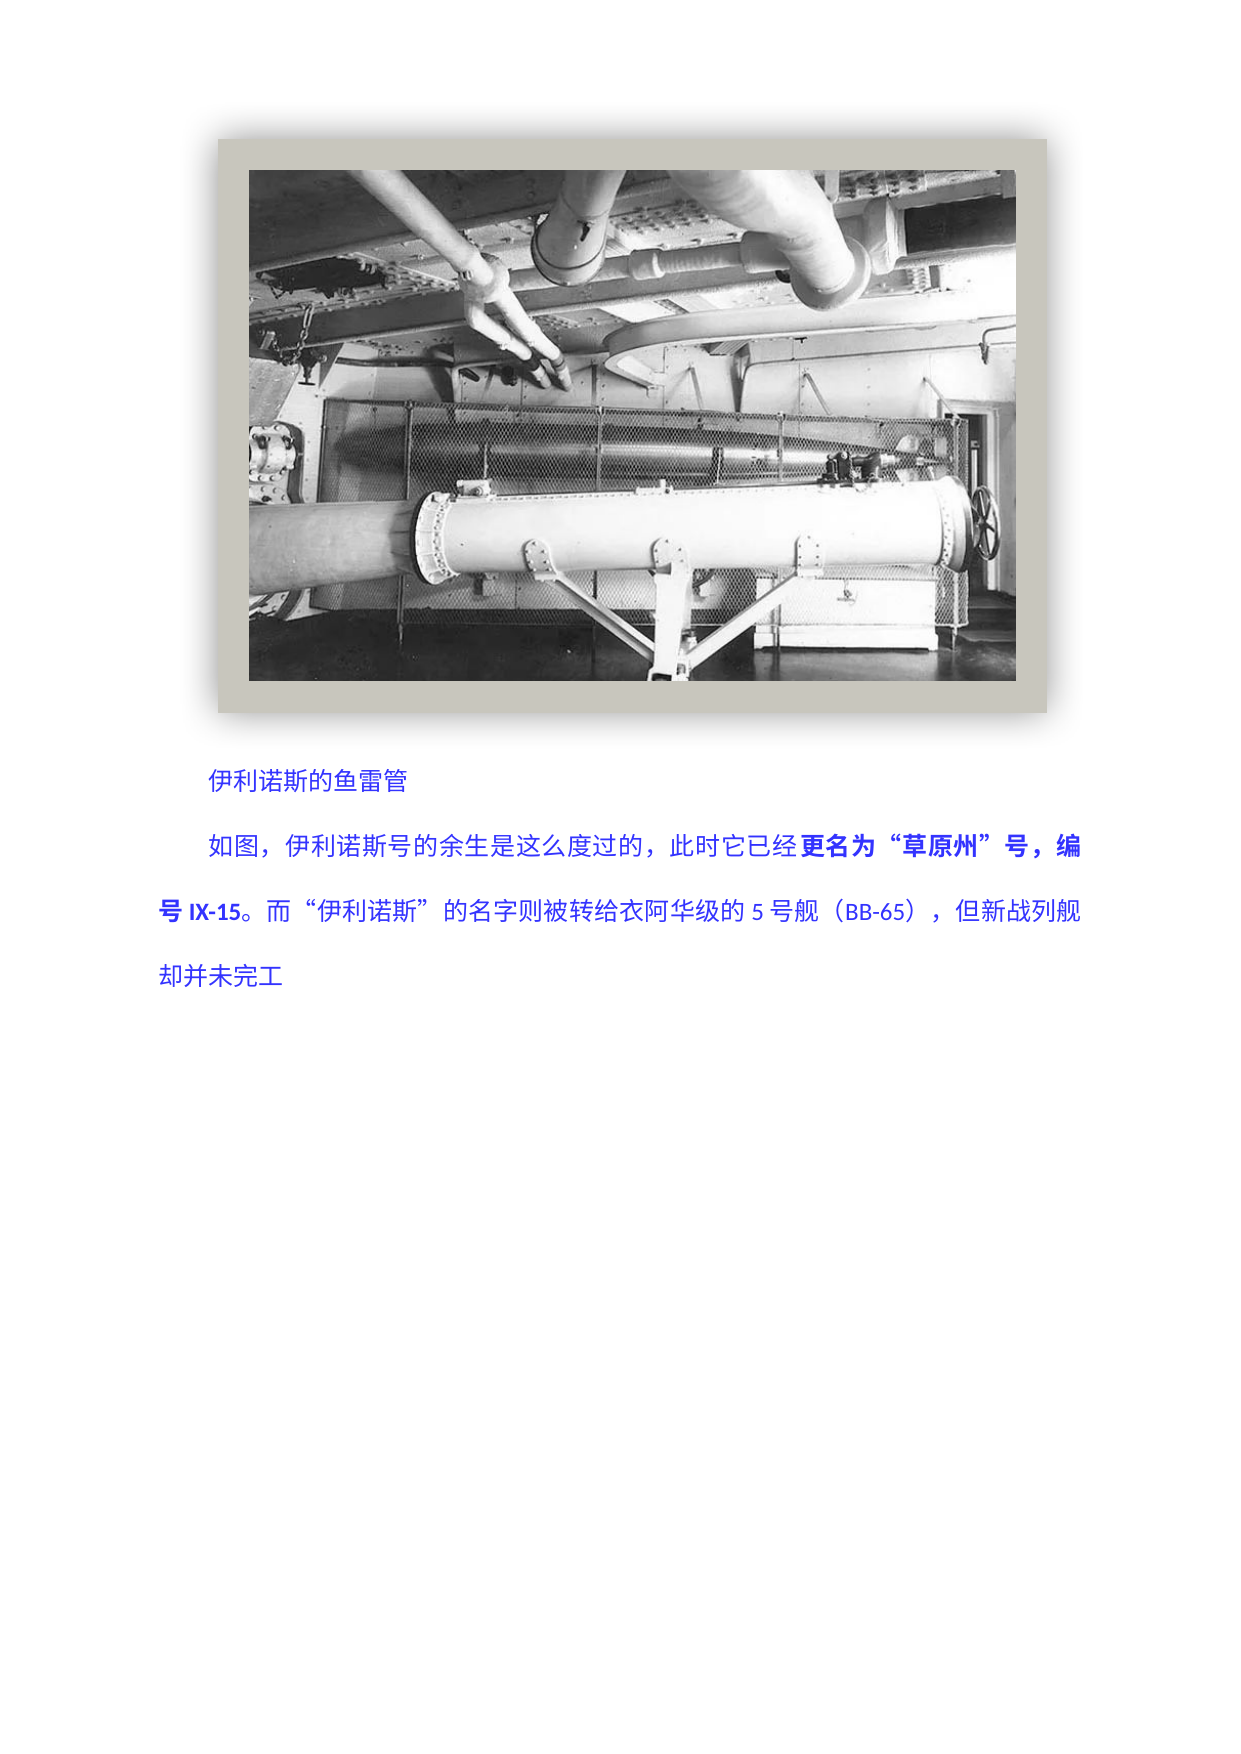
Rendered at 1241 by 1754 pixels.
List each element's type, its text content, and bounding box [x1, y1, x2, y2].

text 伊利诺斯的鱼雷管 [158, 747, 1082, 812]
text 如图，伊利诺斯号的余生是这么度过的，此时它已经更名为“草原州”号，编号IX-15。而“伊利诺斯”的名字则被转给衣阿华级的5号舰（BB-65），但新战列舰却并未完工 [158, 812, 1082, 1007]
picture [249, 170, 1016, 681]
